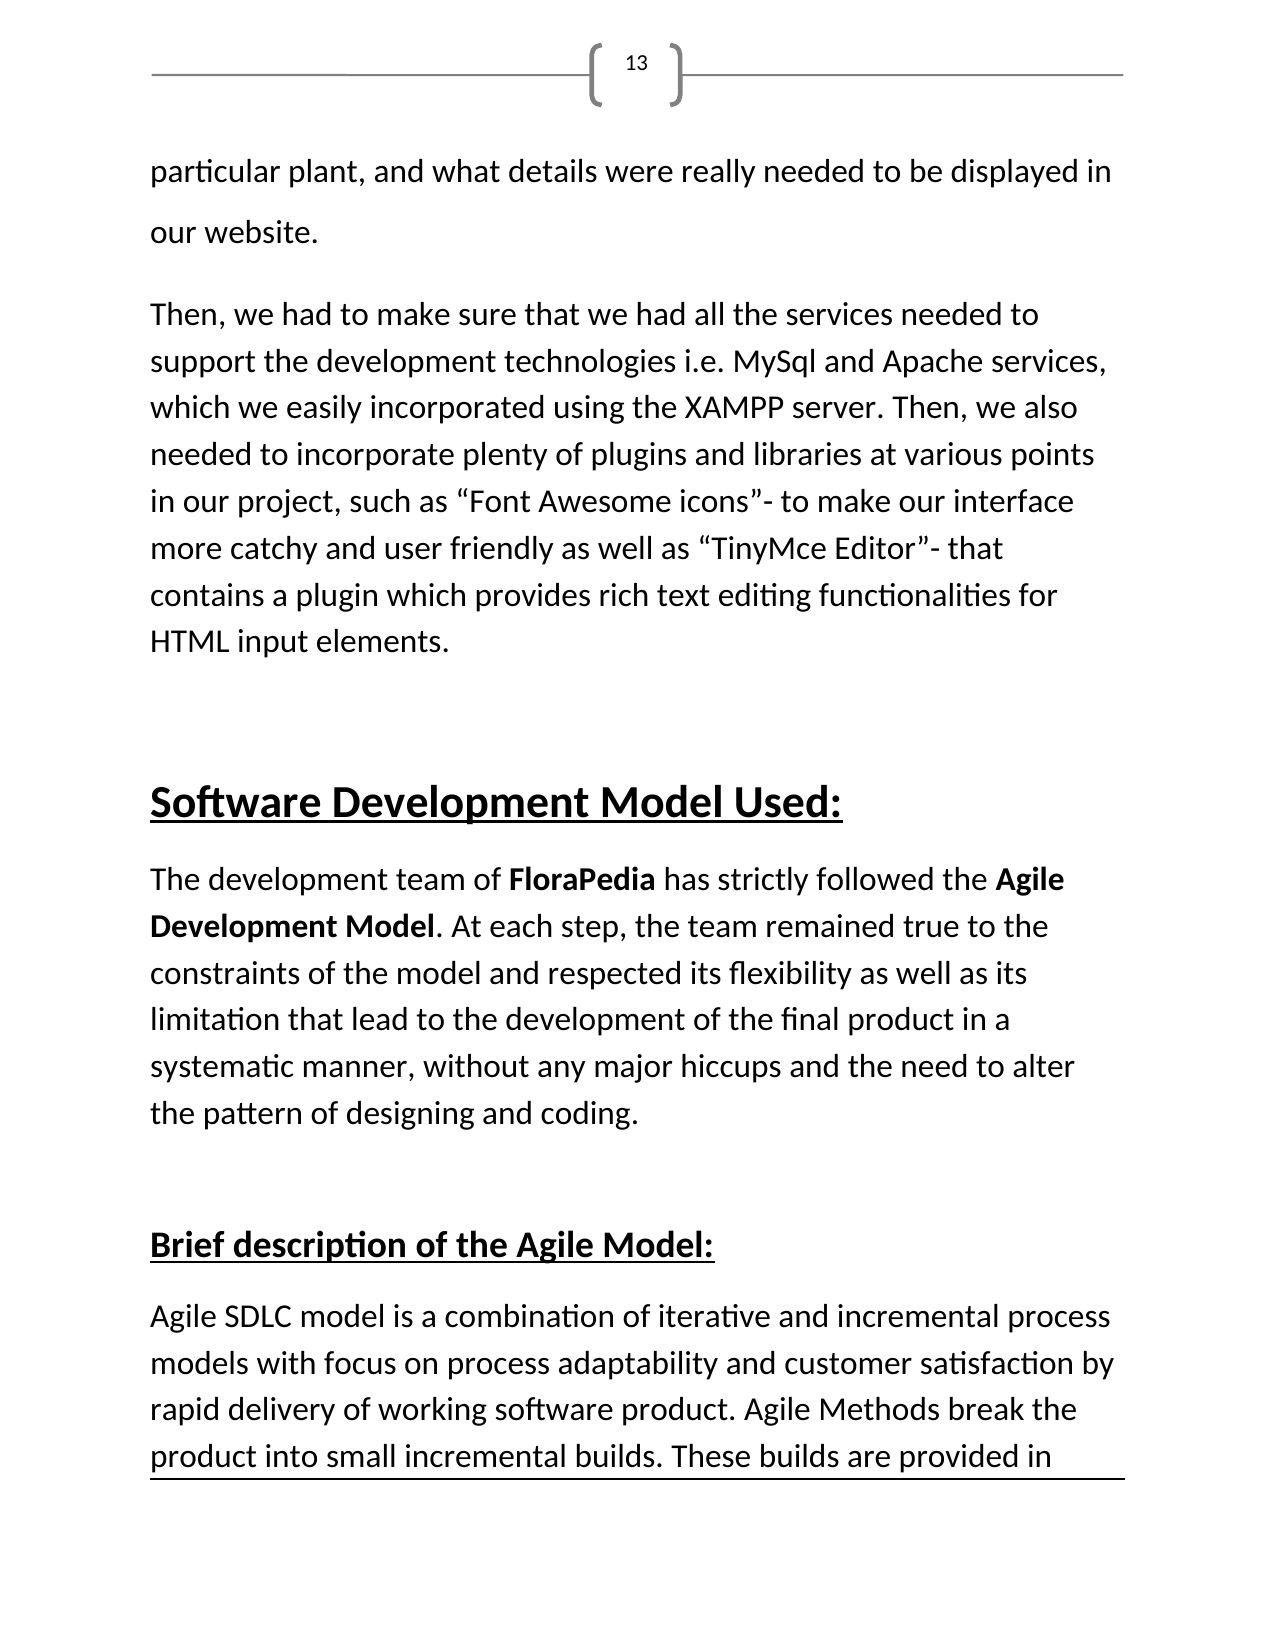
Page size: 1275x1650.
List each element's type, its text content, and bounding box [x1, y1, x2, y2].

text Software Development Model Used: [150, 773, 1125, 829]
text Brief description of the Agile Model: [150, 1221, 1125, 1267]
text The development team of FloraPedia has strictly followed the Agile Development Model. At each step, the team remained true to the constraints of the model and respected its flexibility as well as its limitation that lead to the development of the final product in a systematic manner, without any major hiccups and the need to alter the pattern of designing and coding. [150, 858, 1125, 1133]
text Then, we had to make sure that we had all the services needed to support the development technologies i.e. MySql and Apache services, which we easily incorporated using the XAMPP server. Then, we also needed to incorporate plenty of plugins and libraries at various points in our project, such as “Font Awesome icons”- to make our interface more catchy and user friendly as well as “TinyMce Editor”- that contains a plugin which provides rich text editing functionalities for HTML input elements. [150, 293, 1125, 661]
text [150, 150, 1125, 252]
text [150, 1295, 1125, 1478]
